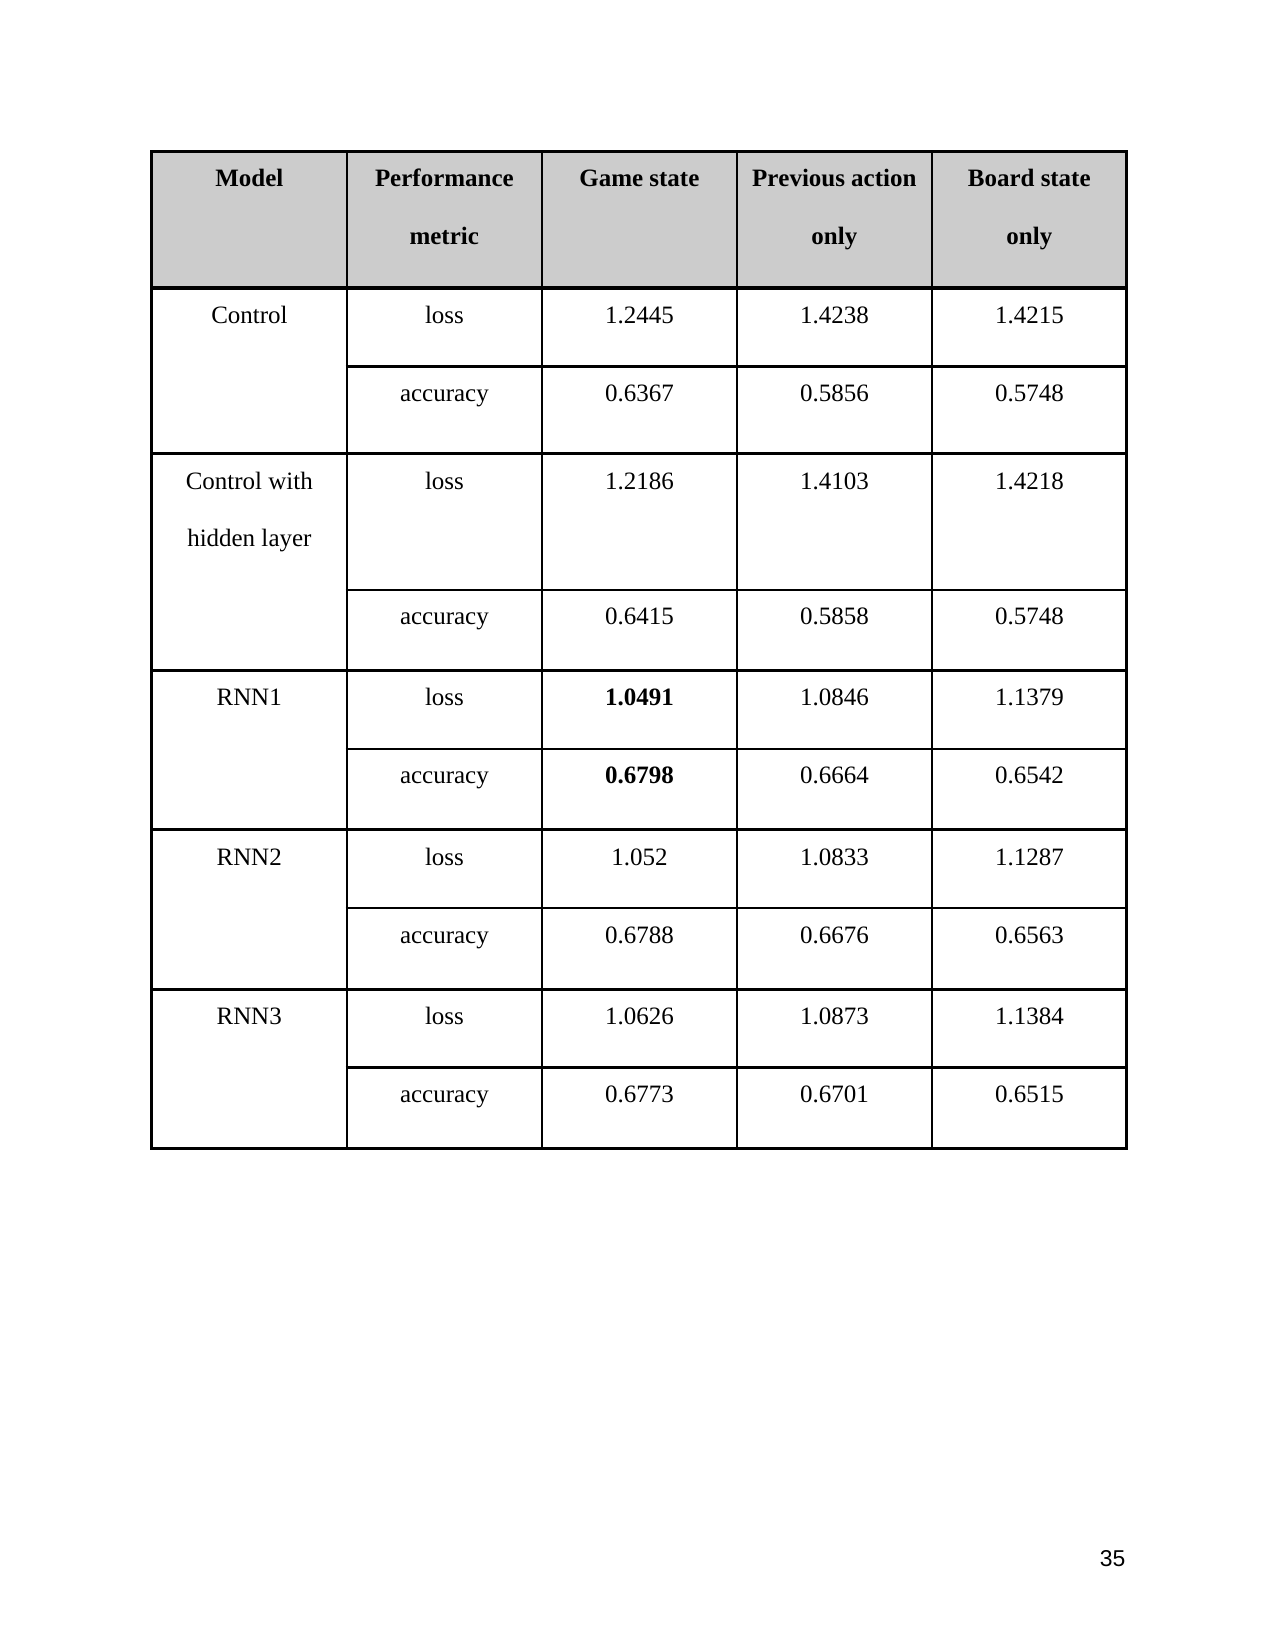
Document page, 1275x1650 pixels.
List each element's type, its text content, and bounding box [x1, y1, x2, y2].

table_cell 1.4103 [738, 455, 931, 589]
table_cell 1.1287 [933, 831, 1125, 907]
table_cell loss [348, 672, 541, 748]
table_cell 1.052 [543, 831, 736, 907]
table_cell 0.6798 [543, 750, 736, 828]
table_cell 1.0873 [738, 991, 931, 1066]
table_cell loss [348, 290, 541, 365]
table_cell accuracy [348, 368, 541, 452]
table_cell RNN2 [153, 831, 346, 907]
table_cell [153, 909, 346, 987]
table_cell 1.0833 [738, 831, 931, 907]
table_cell accuracy [348, 1069, 541, 1147]
table_cell [153, 750, 346, 828]
table_cell 1.0626 [543, 991, 736, 1066]
table_cell 0.5856 [738, 368, 931, 452]
table_cell 1.0846 [738, 672, 931, 748]
table_cell 1.1379 [933, 672, 1125, 748]
table_cell 1.1384 [933, 991, 1125, 1066]
table_cell loss [348, 455, 541, 589]
table_cell [153, 368, 346, 452]
table_cell [153, 1069, 346, 1147]
table_cell 1.2445 [543, 290, 736, 365]
table_cell 0.6676 [738, 909, 931, 987]
table_cell accuracy [348, 591, 541, 669]
table_cell 1.2186 [543, 455, 736, 589]
table_cell 0.6415 [543, 591, 736, 669]
table_cell 1.0491 [543, 672, 736, 748]
table_header Game state [543, 153, 736, 286]
table_cell Control with hidden layer [153, 455, 346, 589]
table_cell 0.6664 [738, 750, 931, 828]
table_cell 0.6367 [543, 368, 736, 452]
table_cell 0.5858 [738, 591, 931, 669]
table_cell loss [348, 831, 541, 907]
table_cell RNN3 [153, 991, 346, 1066]
table_cell Control [153, 290, 346, 365]
table_cell 0.5748 [933, 368, 1125, 452]
table_cell RNN1 [153, 672, 346, 748]
table_header Previous action only [738, 153, 931, 286]
table_cell 1.4215 [933, 290, 1125, 365]
table_header Board state only [933, 153, 1125, 286]
table_cell accuracy [348, 909, 541, 987]
table_cell 0.6701 [738, 1069, 931, 1147]
table_header Performance metric [348, 153, 541, 286]
table_cell 1.4238 [738, 290, 931, 365]
table_cell 0.6542 [933, 750, 1125, 828]
table_cell [153, 591, 346, 669]
table_cell 0.6515 [933, 1069, 1125, 1147]
table_header Model [153, 153, 346, 286]
table_cell loss [348, 991, 541, 1066]
table_cell 1.4218 [933, 455, 1125, 589]
table_cell 0.6773 [543, 1069, 736, 1147]
table_cell 0.6563 [933, 909, 1125, 987]
table_cell 0.5748 [933, 591, 1125, 669]
table_cell 0.6788 [543, 909, 736, 987]
table_cell accuracy [348, 750, 541, 828]
